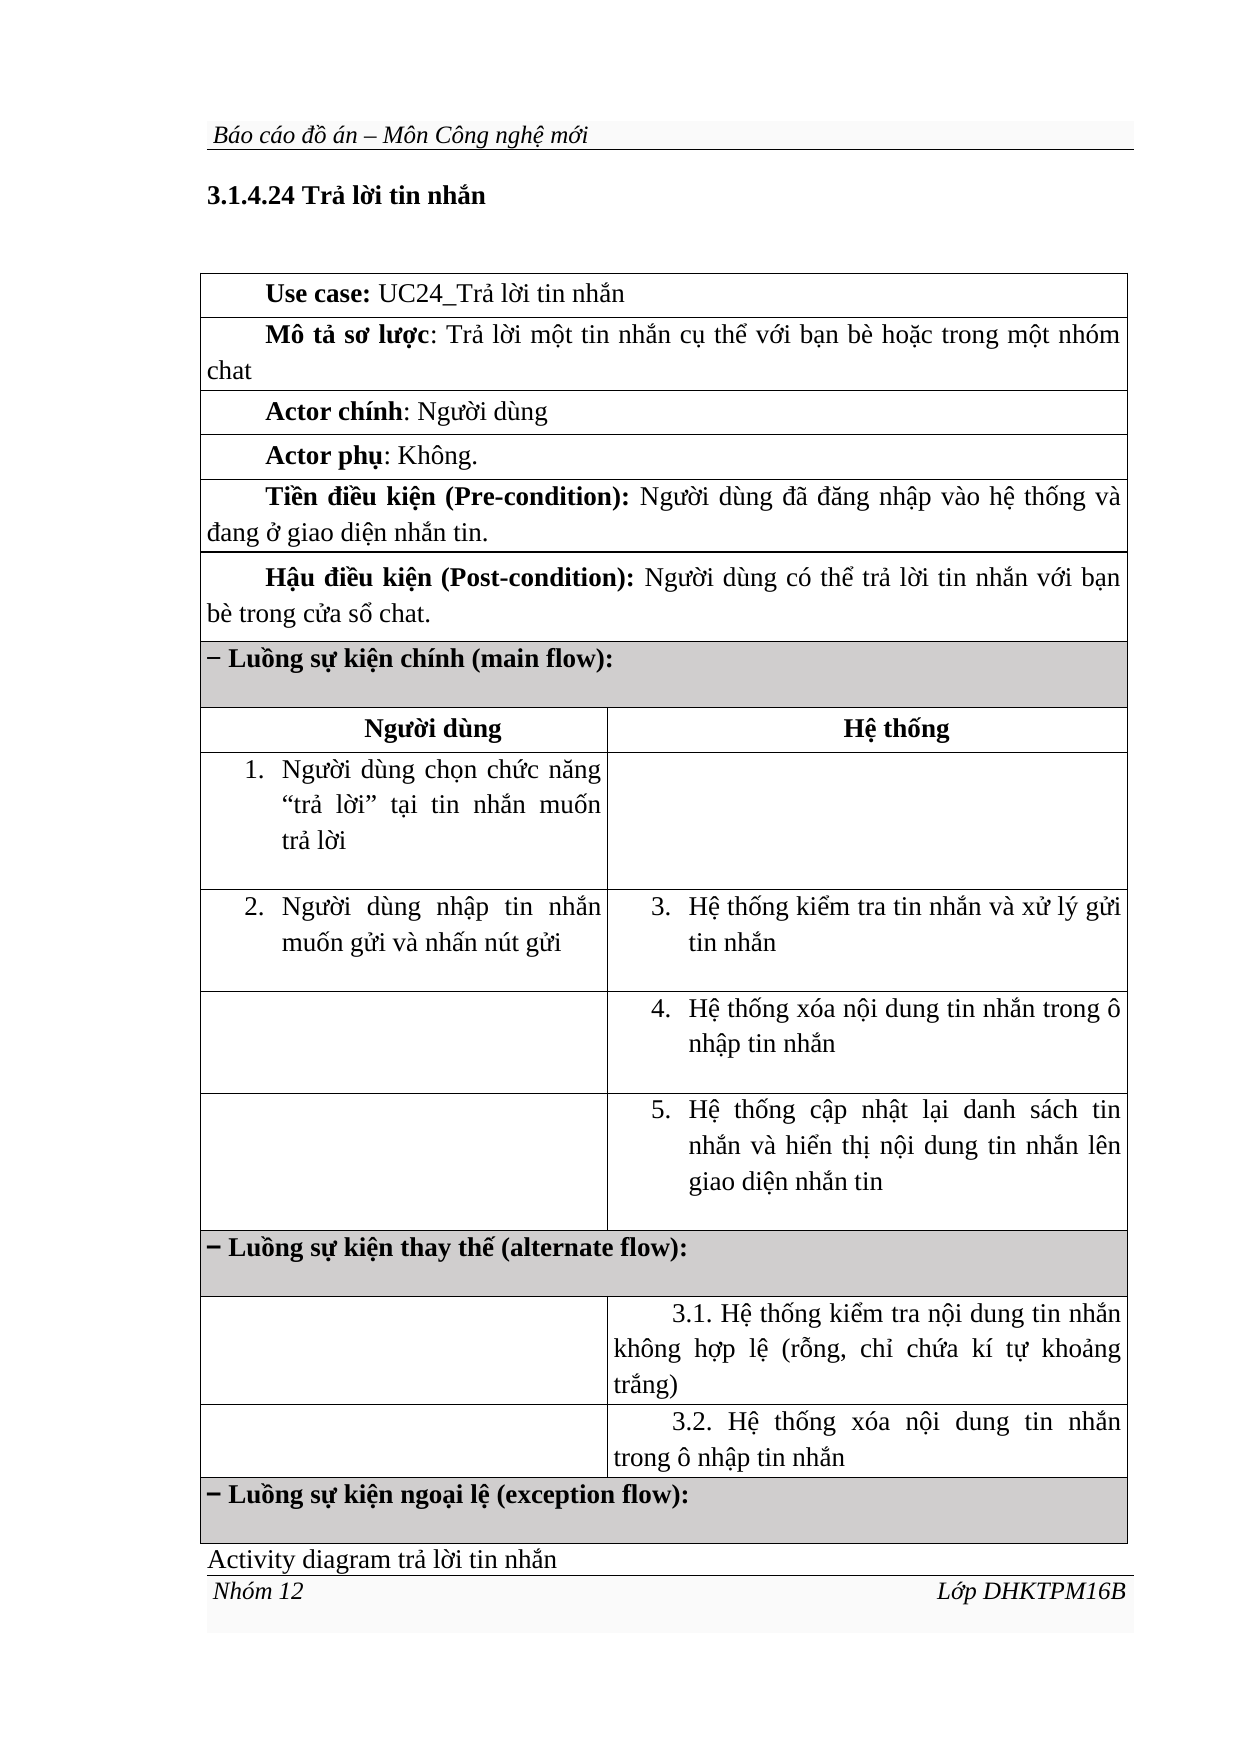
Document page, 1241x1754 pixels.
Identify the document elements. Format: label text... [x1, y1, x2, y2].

table_cell Hệ thống xóa nội dung tin nhắn trong ô nhập tin nhắn [608, 992, 1127, 1092]
table_cell Luồng sự kiện chính (main flow): [201, 642, 1127, 707]
table_cell Người dùng chọn chức năng “trả lời” tại tin nhắn muốn trả lời [201, 753, 607, 889]
table_cell Luồng sự kiện ngoại lệ (exception flow): [201, 1478, 1127, 1543]
table_cell Hậu điều kiện (Post-condition): Người dùng có thể trả lời tin nhắn với bạn bè trong cửa sổ chat. [201, 553, 1127, 641]
table_cell Người dùng [201, 708, 607, 752]
table_cell Người dùng nhập tin nhắn muốn gửi và nhấn nút gửi [201, 890, 607, 991]
table_cell Mô tả sơ lược: Trả lời một tin nhắn cụ thể với bạn bè hoặc trong một nhóm chat [201, 318, 1127, 389]
table_cell 3.1. Hệ thống kiểm tra nội dung tin nhắn không hợp lệ (rỗng, chỉ chứa kí tự khoảng trắng) [608, 1297, 1127, 1404]
table_cell Hệ thống [608, 708, 1127, 752]
table_cell 3.2. Hệ thống xóa nội dung tin nhắn trong ô nhập tin nhắn [608, 1405, 1127, 1477]
table_header Use case: UC24_Trả lời tin nhắn [201, 274, 1127, 317]
table_cell Actor chính: Người dùng [201, 391, 1127, 434]
table_cell Actor phụ: Không. [201, 435, 1127, 479]
table_cell [201, 1094, 607, 1230]
table_cell Hệ thống kiểm tra tin nhắn và xử lý gửi tin nhắn [608, 890, 1127, 991]
table_cell [201, 1297, 607, 1404]
table_cell Hệ thống cập nhật lại danh sách tin nhắn và hiển thị nội dung tin nhắn lên giao diện nhắn tin [608, 1094, 1127, 1230]
table_cell [608, 753, 1127, 889]
table_cell Tiền điều kiện (Pre-condition): Người dùng đã đăng nhập vào hệ thống và đang ở giao diện nhắn tin. [201, 480, 1127, 551]
subtitle Trả lời tin nhắn [207, 179, 1122, 210]
table_cell [201, 1405, 607, 1477]
text Activity diagram trả lời tin nhắn [207, 1544, 1122, 1575]
table_cell Luồng sự kiện thay thế (alternate flow): [201, 1231, 1127, 1296]
table_cell [201, 992, 607, 1092]
